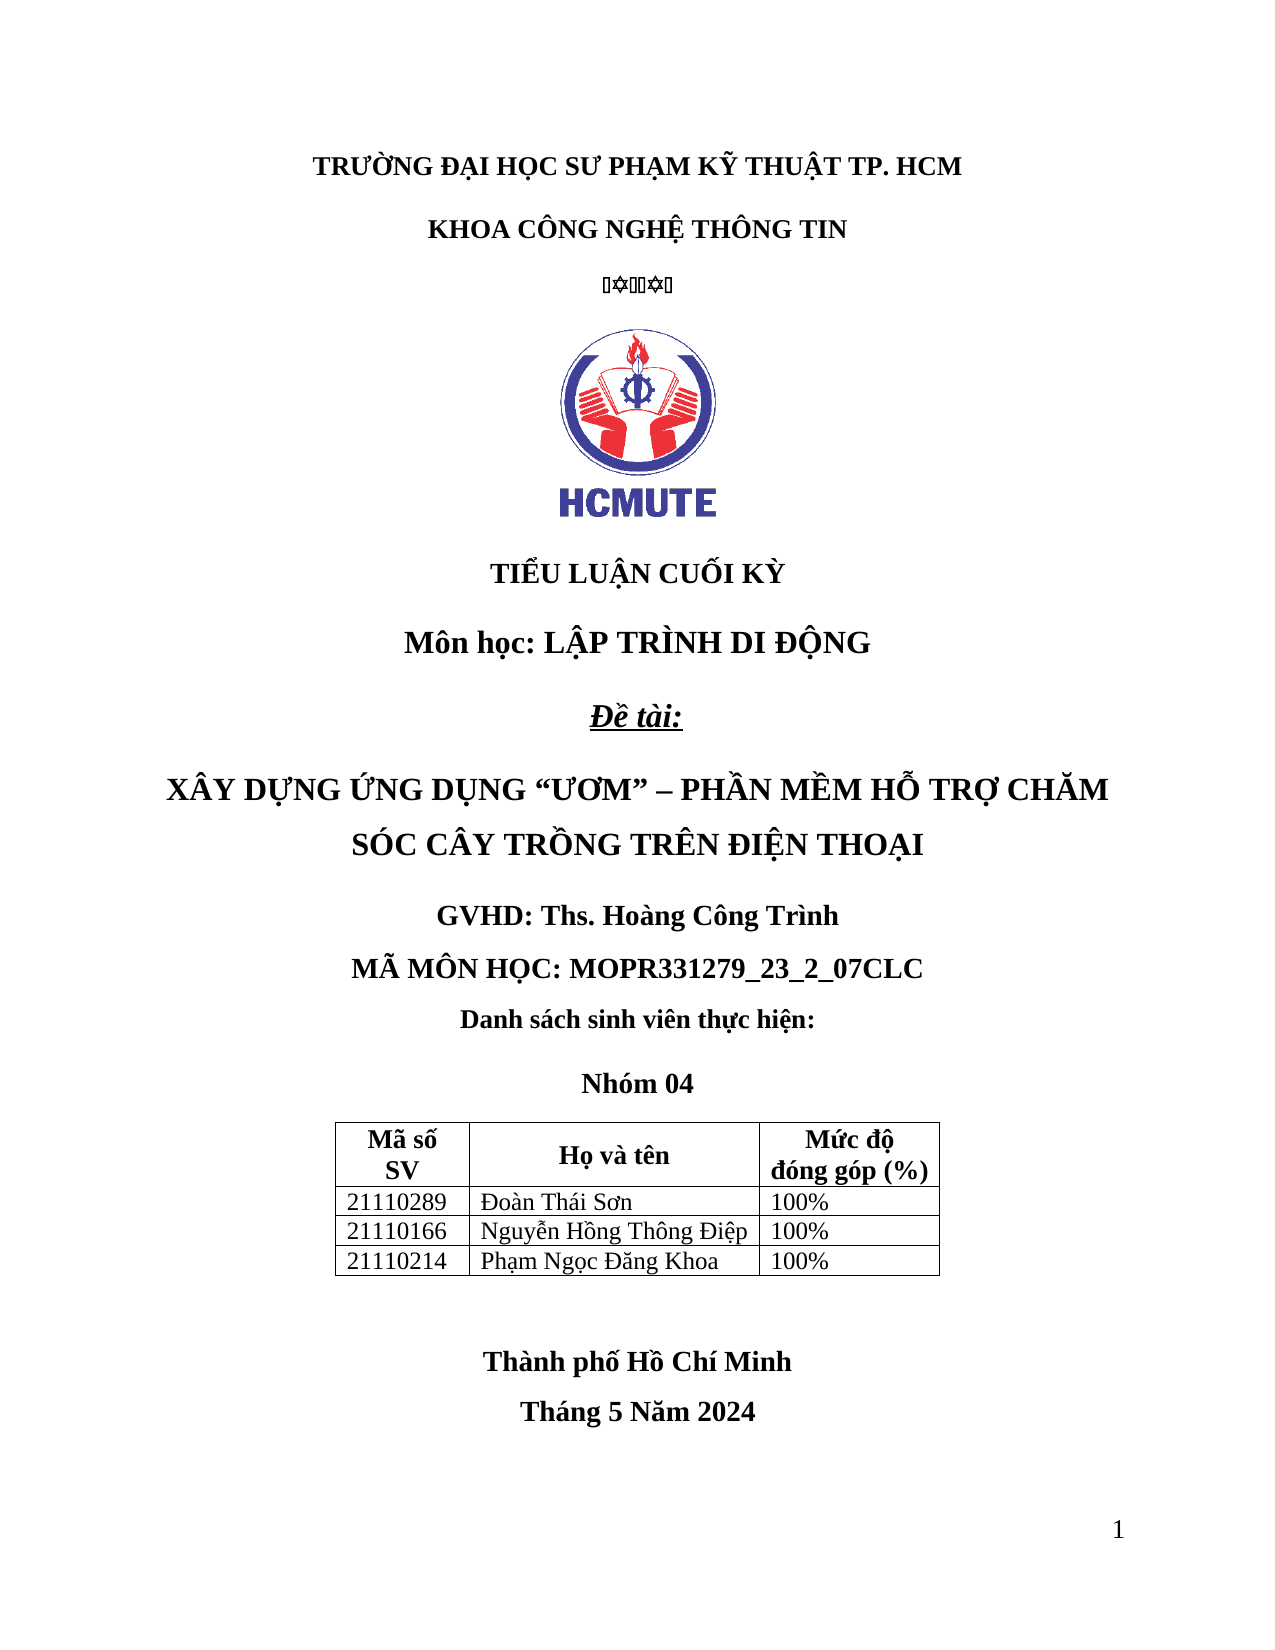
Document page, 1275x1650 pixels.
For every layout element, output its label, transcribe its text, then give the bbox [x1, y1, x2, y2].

table_cell 100% [760, 1216, 939, 1245]
text Nhóm 04 [150, 1066, 1125, 1099]
table_header Họ và tên [470, 1123, 759, 1186]
text KHOA CÔNG NGHỆ THÔNG TIN [150, 213, 1125, 244]
text GVHD: Ths. Hoàng Công Trình [150, 898, 1125, 931]
text TRƯỜNG ĐẠI HỌC SƯ PHẠM KỸ THUẬT TP. HCM [150, 150, 1125, 181]
table_cell 21110214 [336, 1246, 469, 1275]
text TIỂU LUẬN CUỐI KỲ [150, 557, 1125, 590]
picture [536, 324, 739, 526]
text MÃ MÔN HỌC: MOPR331279_23_2_07CLC [150, 951, 1125, 984]
table_header Mã số SV [336, 1123, 469, 1186]
table_cell Nguyễn Hồng Thông Điệp [470, 1216, 759, 1245]
text Danh sách sinh viên thực hiện: [150, 1003, 1125, 1035]
table_cell 21110289 [336, 1187, 469, 1215]
table_header Mức độ đóng góp (%) [760, 1123, 939, 1186]
text Tháng 5 Năm 2024 [150, 1394, 1125, 1428]
table_cell 21110166 [336, 1216, 469, 1245]
table_cell Phạm Ngọc Đăng Khoa [470, 1246, 759, 1275]
text XÂY DỰNG ỨNG DỤNG “ƯƠM” – PHẦN MỀM HỖ TRỢ CHĂM SÓC CÂY TRỒNG TRÊN ĐIỆN THOẠI [150, 770, 1125, 863]
table_cell 100% [760, 1246, 939, 1275]
text Môn học: LẬP TRÌNH DI ĐỘNG [150, 623, 1125, 661]
table_cell Đoàn Thái Sơn [470, 1187, 759, 1215]
text Thành phố Hồ Chí Minh [150, 1344, 1125, 1378]
table_cell 100% [760, 1187, 939, 1215]
text Đề tài: [150, 696, 1125, 734]
